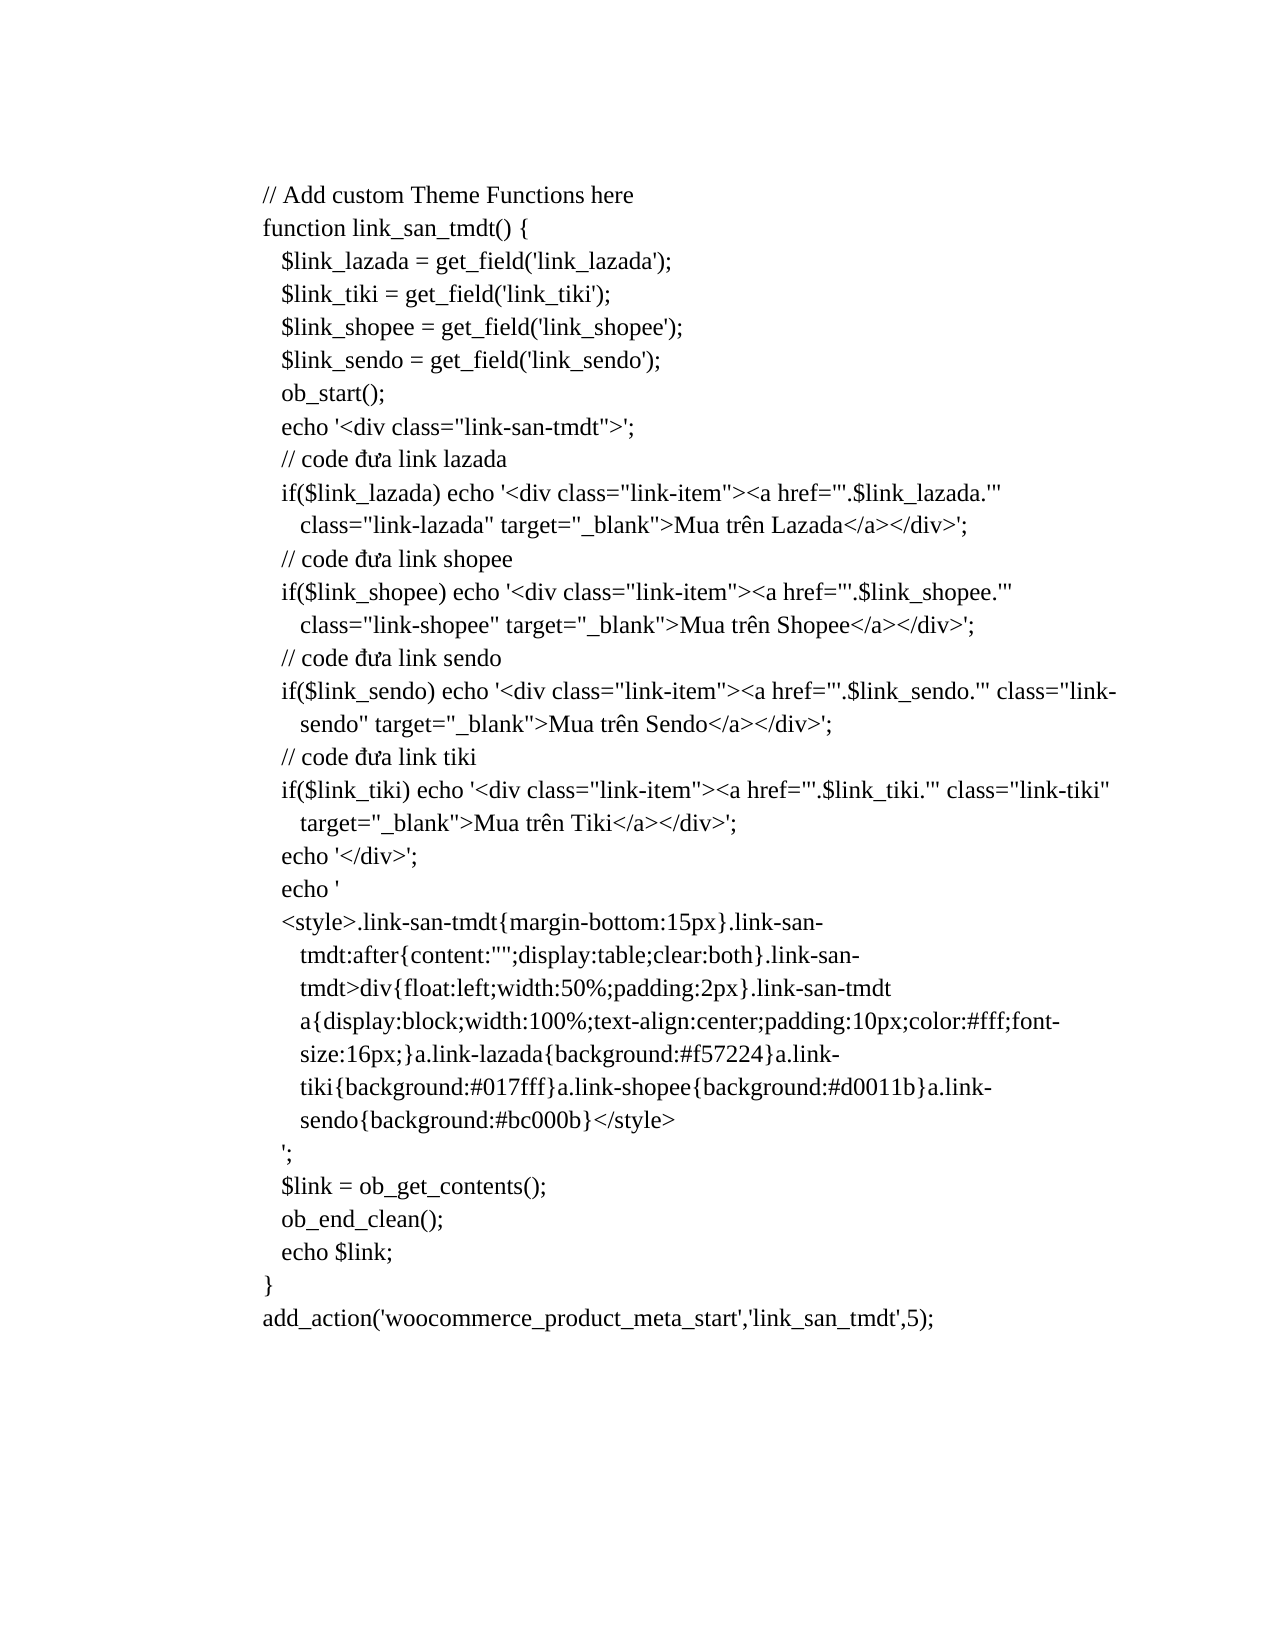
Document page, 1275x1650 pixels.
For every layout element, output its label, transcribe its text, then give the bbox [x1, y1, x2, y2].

text $link = ob_get_contents(); [262, 1171, 1125, 1200]
text function link_san_tmdt() { [262, 213, 1125, 242]
text // Add custom Theme Functions here [262, 180, 1125, 209]
text if($link_lazada) echo '<div class="link-item"><a href="'.$link_lazada.'" class="link-lazada" target="_blank">Mua trên Lazada</a></div>'; [262, 478, 1125, 539]
text <style>.link-san-tmdt{margin-bottom:15px}.link-san-tmdt:after{content:"";display:table;clear:both}.link-san-tmdt>div{float:left;width:50%;padding:2px}.link-san-tmdt a{display:block;width:100%;text-align:center;padding:10px;color:#fff;font-size:16px;}a.link-lazada{background:#f57224}a.link-tiki{background:#017fff}a.link-shopee{background:#d0011b}a.link-sendo{background:#bc000b}</style> [262, 907, 1125, 1134]
text echo '</div>'; [262, 841, 1125, 869]
text add_action('woocommerce_product_meta_start','link_san_tmdt',5); [262, 1303, 1125, 1332]
text if($link_tiki) echo '<div class="link-item"><a href="'.$link_tiki.'" class="link-tiki" target="_blank">Mua trên Tiki</a></div>'; [262, 775, 1125, 837]
text echo ' [262, 874, 1125, 903]
text } [262, 1270, 1125, 1299]
text if($link_shopee) echo '<div class="link-item"><a href="'.$link_shopee.'" class="link-shopee" target="_blank">Mua trên Shopee</a></div>'; [262, 577, 1125, 638]
text $link_shopee = get_field('link_shopee'); [262, 312, 1125, 341]
text $link_sendo = get_field('link_sendo'); [262, 346, 1125, 374]
text // code đưa link lazada [262, 444, 1125, 473]
text echo $link; [262, 1237, 1125, 1266]
text ob_start(); [262, 378, 1125, 407]
text $link_lazada = get_field('link_lazada'); [262, 246, 1125, 275]
text // code đưa link sendo [262, 643, 1125, 671]
text // code đưa link shopee [262, 544, 1125, 572]
text if($link_sendo) echo '<div class="link-item"><a href="'.$link_sendo.'" class="link-sendo" target="_blank">Mua trên Sendo</a></div>'; [262, 676, 1125, 737]
text $link_tiki = get_field('link_tiki'); [262, 279, 1125, 308]
text echo '<div class="link-san-tmdt">'; [262, 412, 1125, 440]
text // code đưa link tiki [262, 742, 1125, 771]
text ob_end_clean(); [262, 1204, 1125, 1233]
text '; [262, 1138, 1125, 1167]
